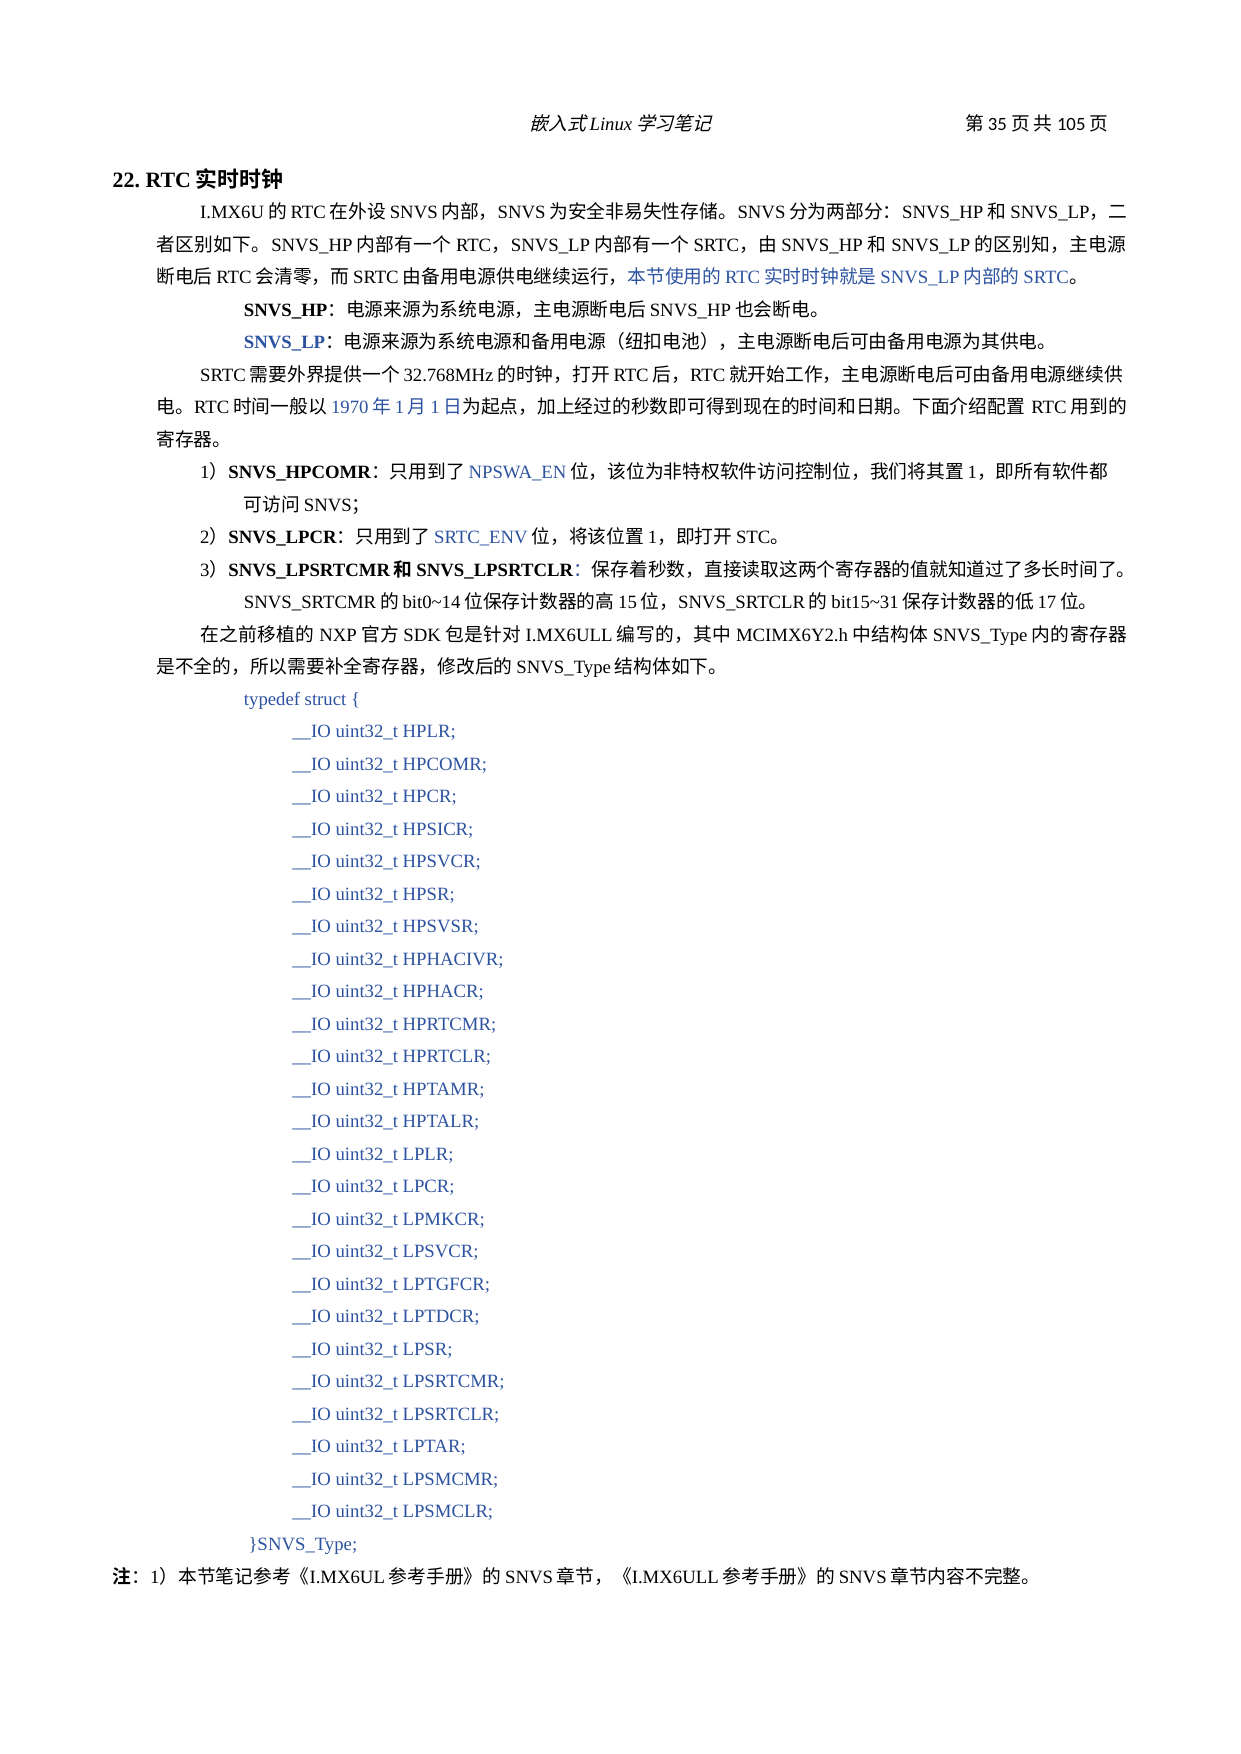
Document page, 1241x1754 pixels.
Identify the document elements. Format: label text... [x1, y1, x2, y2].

text __IO uint32_t HPTAMR; [287, 1072, 1128, 1104]
text __IO uint32_t LPSMCMR; [287, 1462, 1128, 1494]
text __IO uint32_t LPSR; [287, 1332, 1128, 1364]
text }SNVS_Type; [200, 1527, 1128, 1559]
text SNVS_HP：电源来源为系统电源，主电源断电后SNVS_HP也会断电。 [112, 292, 1128, 324]
text __IO uint32_t HPCOMR; [287, 747, 1128, 779]
text 3）SNVS_LPSRTCMR和SNVS_LPSRTCLR：保存着秒数，直接读取这两个寄存器的值就知道过了多长时间了。 [156, 552, 1128, 584]
text I.MX6U的RTC在外设SNVS内部，SNVS为安全非易失性存储。SNVS分为两部分：SNVS_HP 和 SNVS_LP，二者区别如下。SNVS_HP内部有一个RTC，SNVS_LP内部有一个SRTC，由SNVS_HP 和 SNVS_LP的区别知，主电源断电后RTC会清零，而SRTC由备用电源供电继续运行，本节使用的RTC实时时钟就是SNVS_LP内部的SRTC。 [156, 194, 1128, 292]
text __IO uint32_t LPTDCR; [287, 1299, 1128, 1332]
text __IO uint32_t HPHACR; [287, 974, 1128, 1007]
text typedef struct { [112, 682, 1128, 714]
text 2）SNVS_LPCR：只用到了SRTC_ENV位，将该位置1，即打开STC。 [156, 519, 1128, 552]
text __IO uint32_t LPSMCLR; [287, 1494, 1128, 1527]
text __IO uint32_t LPSRTCMR; [287, 1364, 1128, 1397]
text __IO uint32_t HPRTCLR; [287, 1039, 1128, 1072]
text 在之前移植的NXP官方SDK包是针对I.MX6ULL编写的，其中MCIMX6Y2.h中结构体SNVS_Type内的寄存器是不全的，所以需要补全寄存器，修改后的SNVS_Type结构体如下。 [156, 617, 1128, 682]
text __IO uint32_t LPTGFCR; [287, 1267, 1128, 1299]
text __IO uint32_t HPSICR; [287, 812, 1128, 844]
text __IO uint32_t HPLR; [287, 714, 1128, 747]
text __IO uint32_t HPSR; [287, 877, 1128, 909]
text __IO uint32_t HPHACIVR; [287, 942, 1128, 974]
text __IO uint32_t LPSVCR; [287, 1234, 1128, 1267]
text 电。RTC时间一般以1970年1月1日为起点，加上经过的秒数即可得到现在的时间和日期。下面介绍配置RTC用到的寄存器。 [156, 389, 1128, 454]
text __IO uint32_t HPCR; [287, 779, 1128, 812]
text __IO uint32_t HPSVCR; [287, 844, 1128, 877]
text __IO uint32_t LPSRTCLR; [287, 1397, 1128, 1429]
text __IO uint32_t HPSVSR; [287, 909, 1128, 942]
text SNVS_SRTCMR的bit0~14位保存计数器的高15位，SNVS_SRTCLR的bit15~31保存计数器的低17位。 [200, 584, 1128, 617]
text __IO uint32_t HPRTCMR; [287, 1007, 1128, 1039]
text __IO uint32_t LPLR; [287, 1137, 1128, 1169]
text SRTC需要外界提供一个32.768MHz的时钟，打开RTC后，RTC就开始工作，主电源断电后可由备用电源继续供 [112, 357, 1128, 389]
text 1）SNVS_HPCOMR：只用到了NPSWA_EN位，该位为非特权软件访问控制位，我们将其置1，即所有软件都 [200, 454, 1128, 487]
text __IO uint32_t LPCR; [287, 1169, 1128, 1202]
text __IO uint32_t HPTALR; [287, 1104, 1128, 1137]
list RTC实时时钟 [112, 162, 1128, 194]
text SNVS_LP：电源来源为系统电源和备用电源（纽扣电池），主电源断电后可由备用电源为其供电。 [112, 324, 1128, 357]
text 可访问SNVS； [200, 487, 1128, 519]
text __IO uint32_t LPMKCR; [287, 1202, 1128, 1234]
text 注：1）本节笔记参考《I.MX6UL参考手册》的SNVS章节，《I.MX6ULL参考手册》的SNVS章节内容不完整。 [112, 1559, 1128, 1592]
text __IO uint32_t LPTAR; [287, 1429, 1128, 1462]
